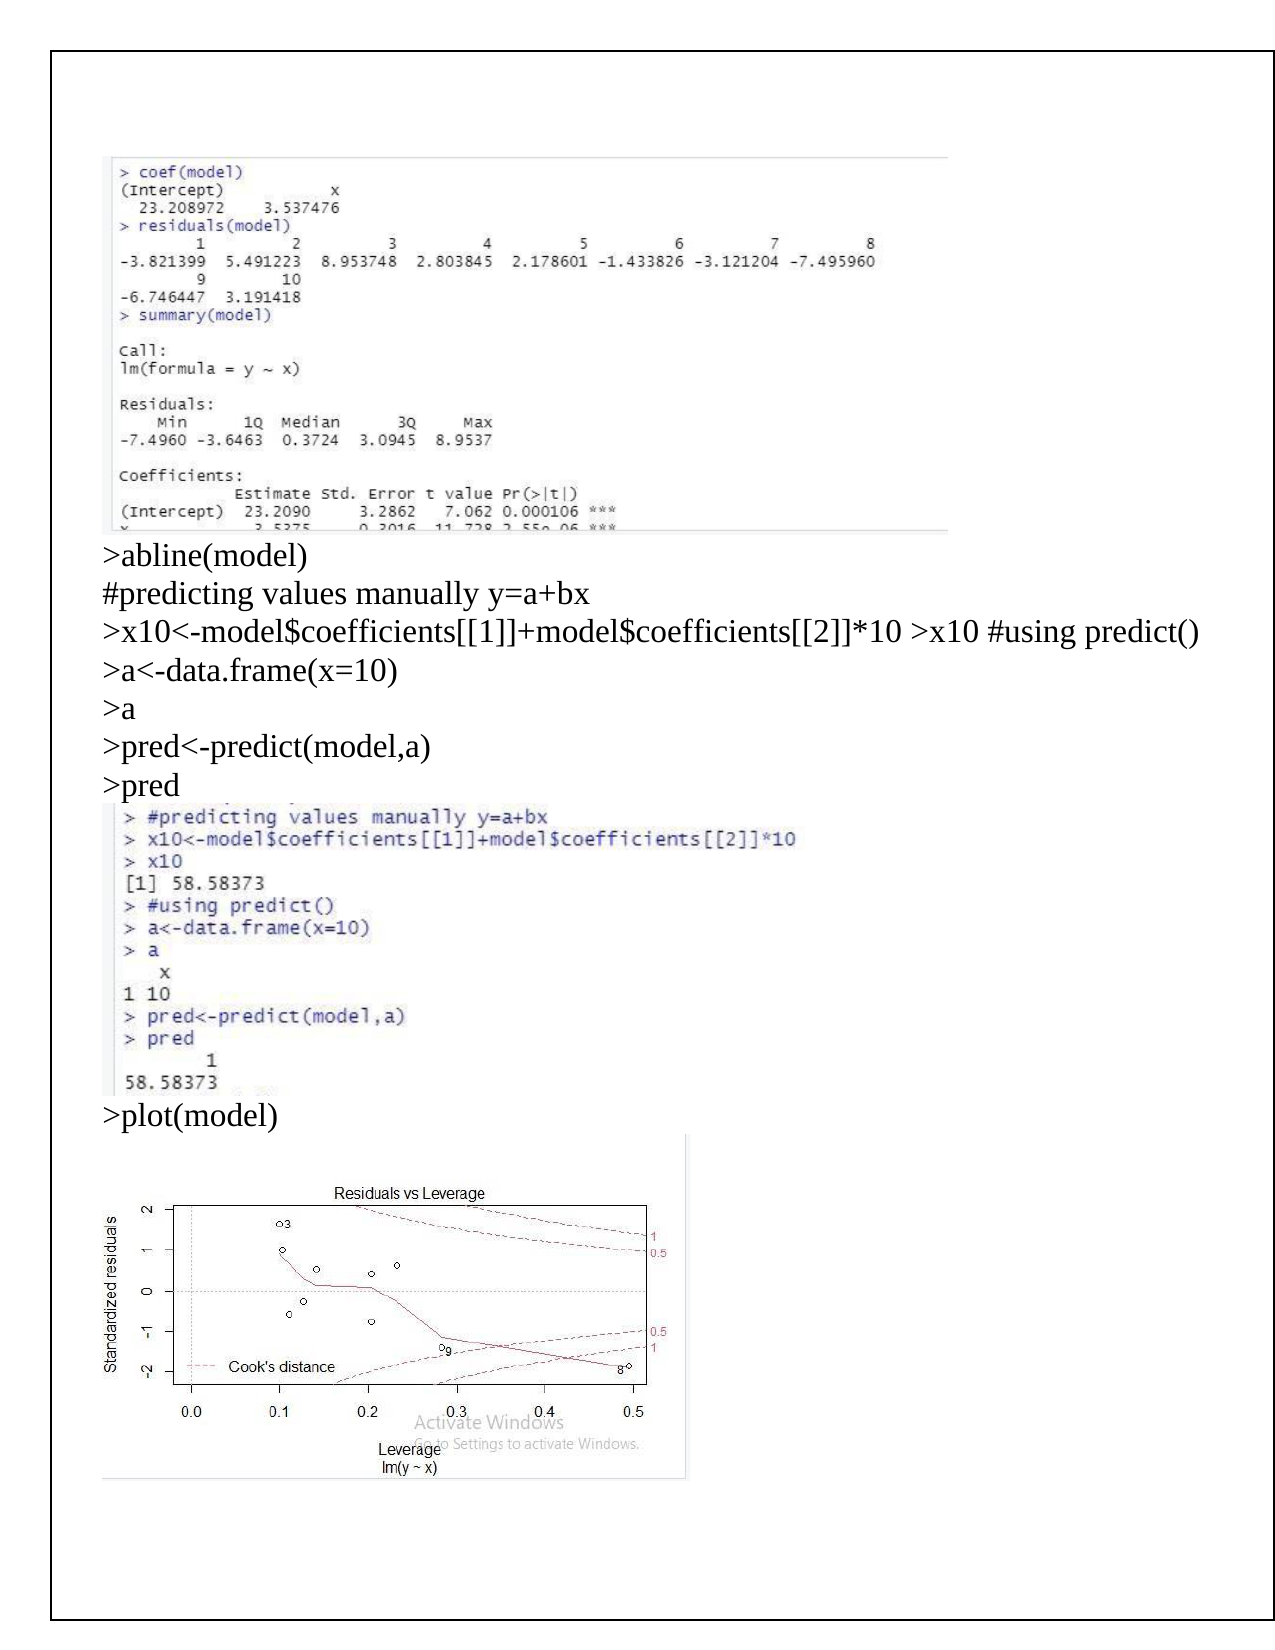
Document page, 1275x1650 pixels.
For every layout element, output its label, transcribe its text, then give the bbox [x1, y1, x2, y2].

text >plot(model) [102, 1096, 1273, 1134]
text >pred<-predict(model,a) [102, 727, 1273, 765]
text >a [102, 688, 1273, 727]
text #predicting values manually y=a+bx [102, 573, 1273, 612]
text >abline(model) [102, 535, 1273, 573]
text >x10<-model$coefficients[[1]]+model$coefficients[[2]]*10 >x10 #using predict() [102, 612, 1273, 650]
text >a<-data.frame(x=10) [102, 650, 1273, 688]
text >pred [102, 765, 1273, 803]
